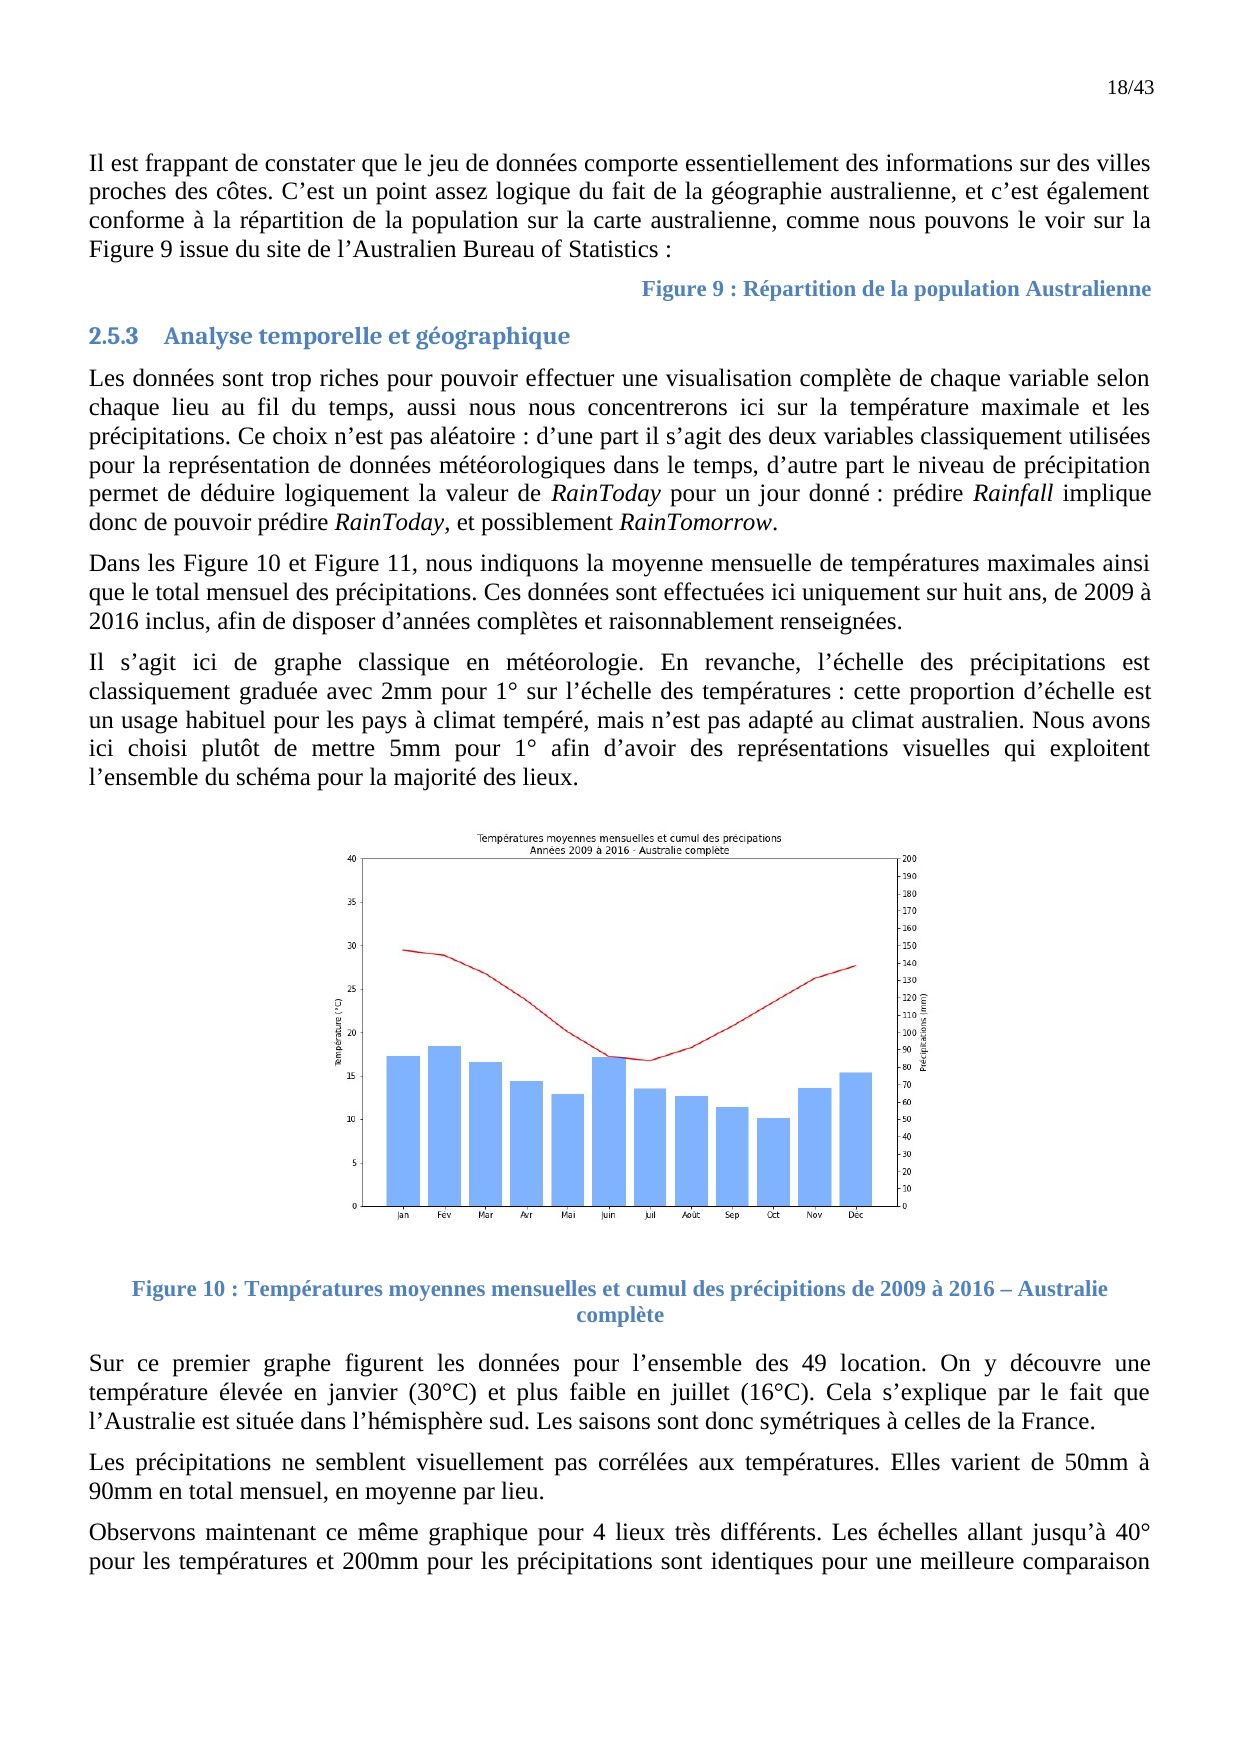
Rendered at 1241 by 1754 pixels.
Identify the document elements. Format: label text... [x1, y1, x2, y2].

text Les précipitations ne semblent visuellement pas corrélées aux températures. Elles varient de 50mm à 90mm en total mensuel, en moyenne par lieu. [89, 1447, 1152, 1504]
text Dans les Figure 10 et Figure 11, nous indiquons la moyenne mensuelle de températures maximales ainsi que le total mensuel des précipitations. Ces données sont effectuées ici uniquement sur huit ans, de 2009 à 2016 inclus, afin de disposer d’années complètes et raisonnablement renseignées. [89, 548, 1152, 635]
text Il s’agit ici de graphe classique en météorologie. En revanche, l’échelle des précipitations est classiquement graduée avec 2mm pour 1° sur l’échelle des températures : cette proportion d’échelle est un usage habituel pour les pays à climat tempéré, mais n’est pas adapté au climat australien. Nous avons ici choisi plutôt de mettre 5mm pour 1° afin d’avoir des représentations visuelles qui exploitent l’ensemble du schéma pour la majorité des lieux. [89, 647, 1152, 791]
subtitle Analyse temporelle et géographique [89, 322, 1152, 351]
text Il est frappant de constater que le jeu de données comporte essentiellement des informations sur des villes proches des côtes. C’est un point assez logique du fait de la géographie australienne, et c’est également conforme à la répartition de la population sur la carte australienne, comme nous pouvons le voir sur la Figure 9 issue du site de l’Australien Bureau of Statistics : [89, 148, 1152, 263]
text Sur ce premier graphe figurent les données pour l’ensemble des 49 location. On y découvre une température élevée en janvier (30°C) et plus faible en juillet (16°C). Cela s’explique par le fait que l’Australie est située dans l’hémisphère sud. Les saisons sont donc symétriques à celles de la France. [89, 1348, 1152, 1434]
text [89, 1517, 1152, 1574]
picture [276, 803, 965, 1263]
text Figure 10 : Températures moyennes mensuelles et cumul des précipitions de 2009 à 2016 – Australie complète [89, 1275, 1152, 1327]
text Figure 9 : Répartition de la population Australienne [89, 275, 1152, 301]
text Les données sont trop riches pour pouvoir effectuer une visualisation complète de chaque variable selon chaque lieu au fil du temps, aussi nous nous concentrerons ici sur la température maximale et les précipitations. Ce choix n’est pas aléatoire : d’une part il s’agit des deux variables classiquement utilisées pour la représentation de données météorologiques dans le temps, d’autre part le niveau de précipitation permet de déduire logiquement la valeur de RainToday pour un jour donné : prédire Rainfall implique donc de pouvoir prédire RainToday, et possiblement RainTomorrow. [89, 363, 1152, 536]
